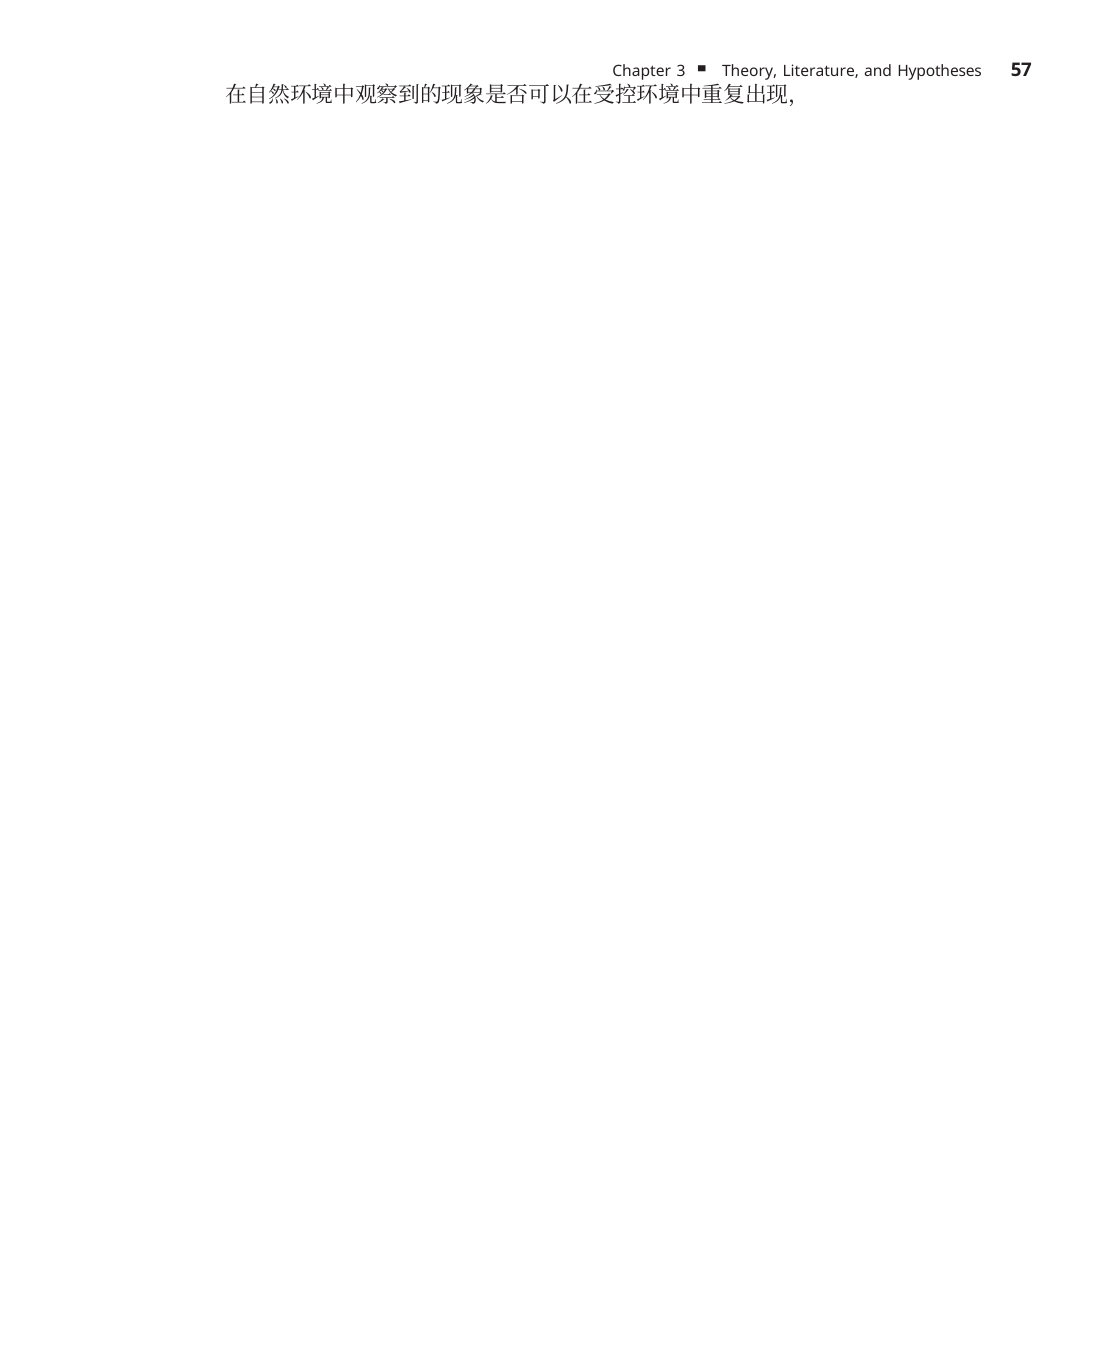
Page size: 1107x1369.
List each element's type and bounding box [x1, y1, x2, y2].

text [225, 77, 938, 108]
